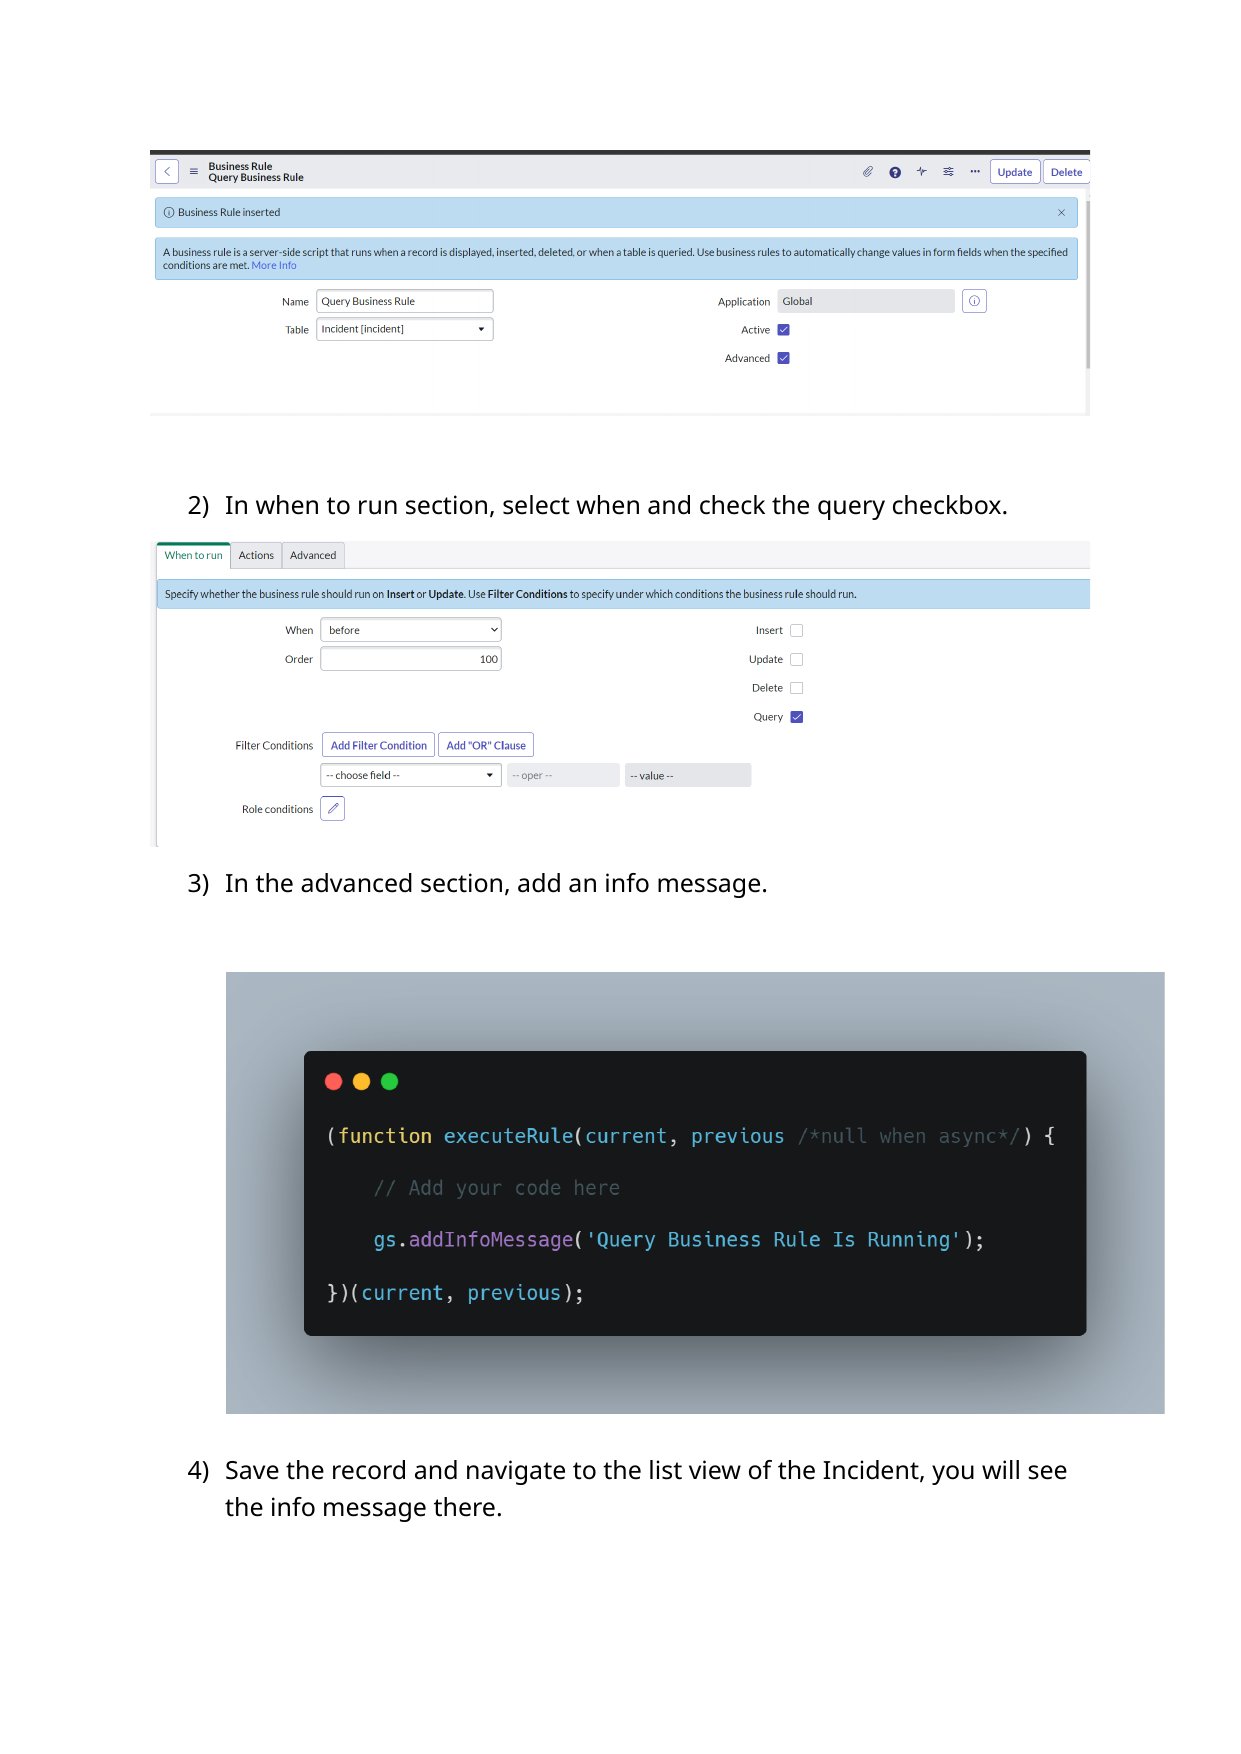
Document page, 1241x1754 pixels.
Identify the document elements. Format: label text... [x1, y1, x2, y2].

list In the advanced section, add an info message. [187, 865, 1090, 899]
list In when to run section, select when and check the query checkbox. [187, 488, 1090, 522]
picture [225, 972, 1165, 1414]
list Save the record and navigate to the list view of the Incident, you will see the info message there. [187, 1453, 1090, 1524]
picture [150, 541, 1091, 847]
picture [150, 150, 1091, 416]
